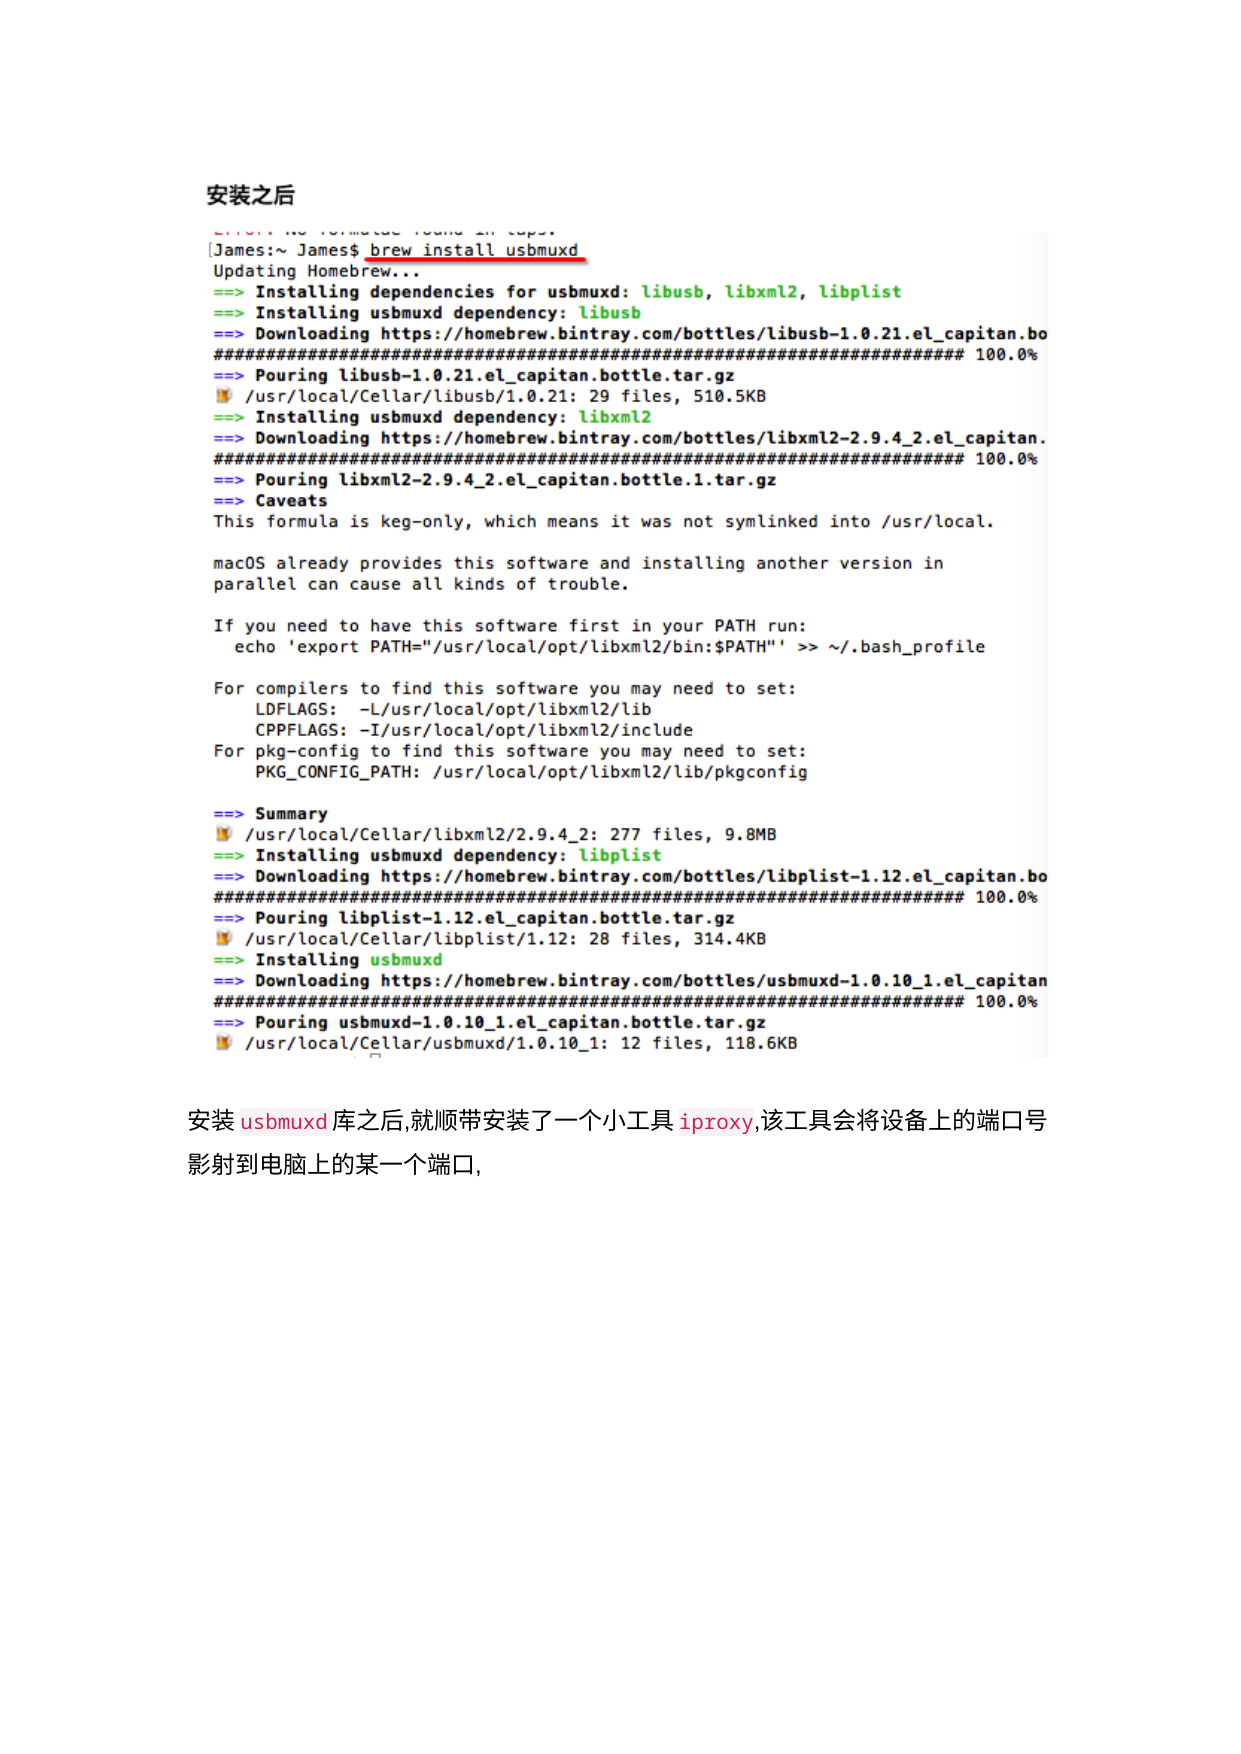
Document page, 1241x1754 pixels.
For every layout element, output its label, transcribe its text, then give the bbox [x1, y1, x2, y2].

picture [187, 172, 1053, 1058]
text 安装usbmuxd库之后,就顺带安装了一个小工具iproxy,该工具会将设备上的端口号影射到电脑上的某一个端口, [187, 1097, 1053, 1185]
